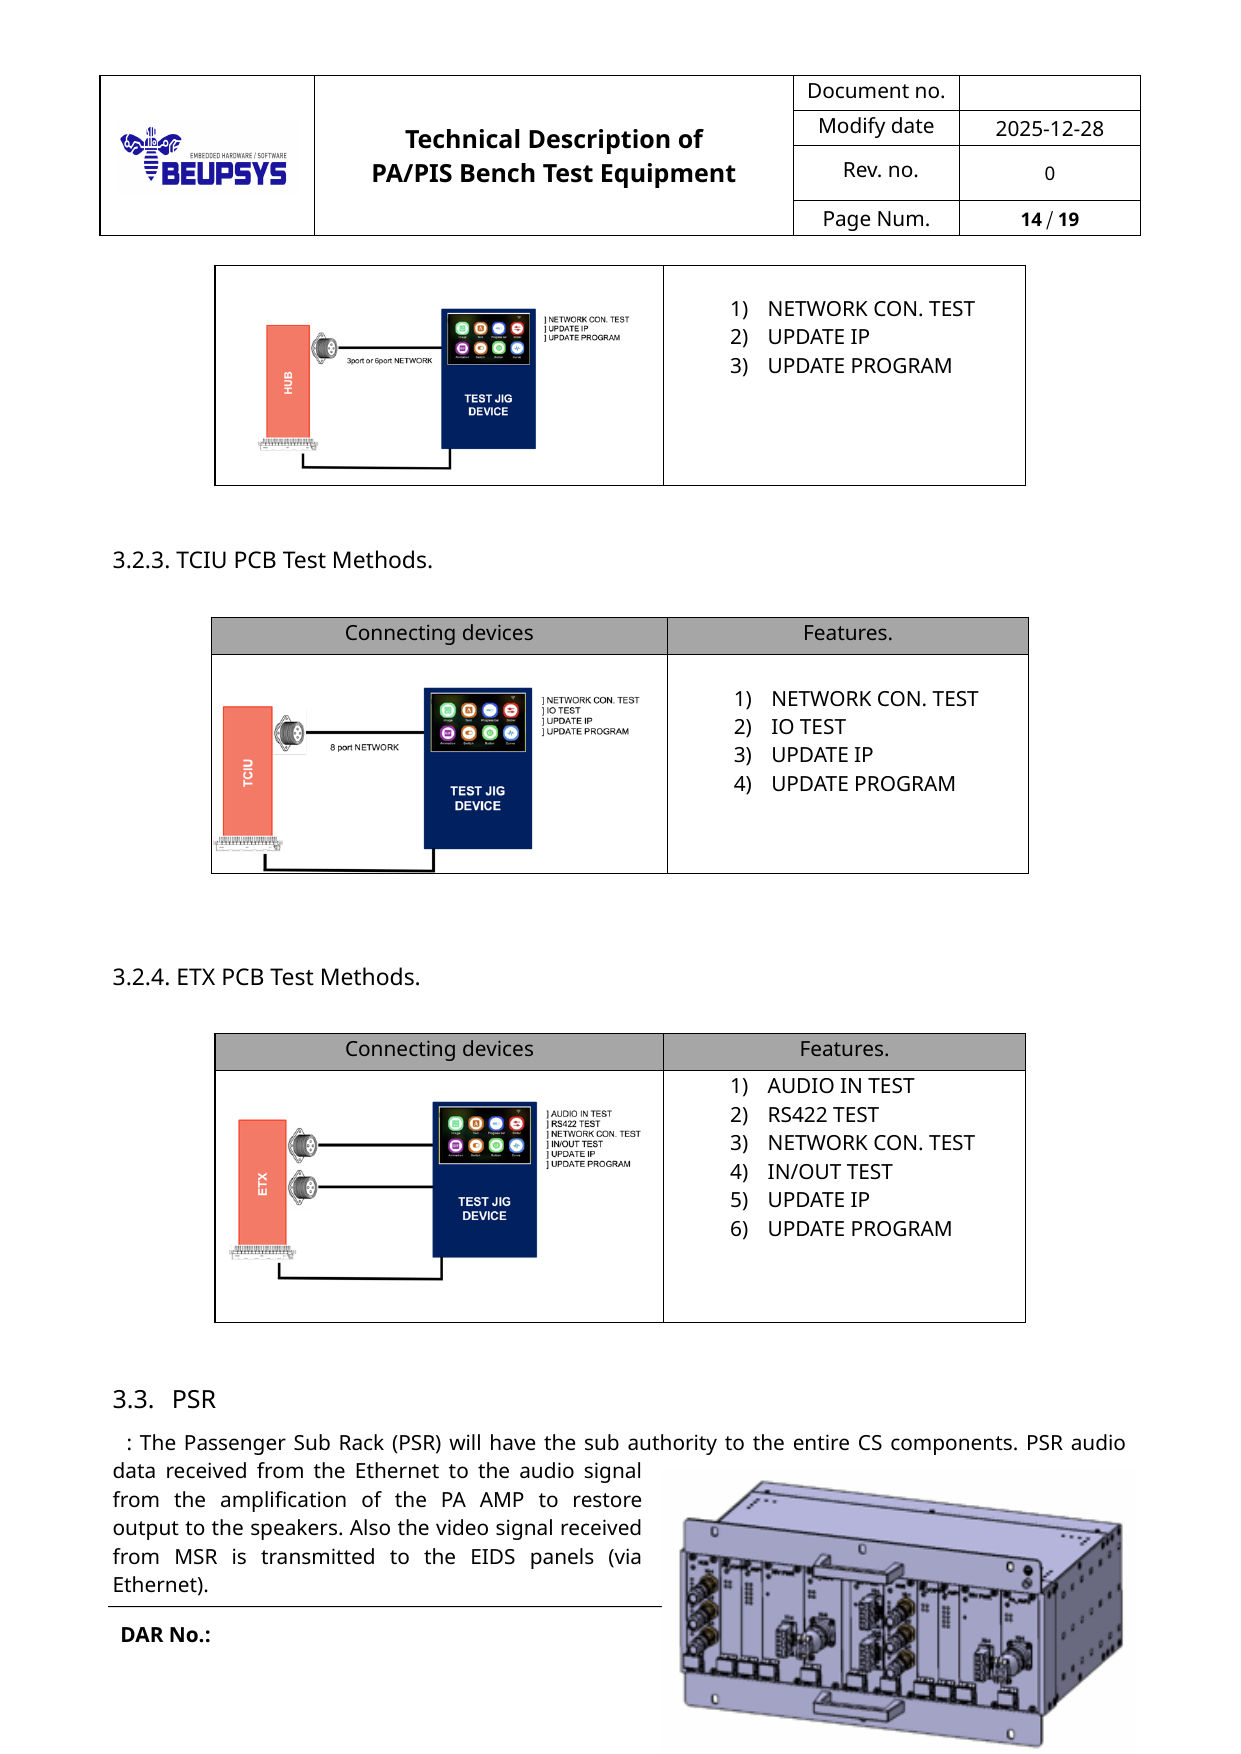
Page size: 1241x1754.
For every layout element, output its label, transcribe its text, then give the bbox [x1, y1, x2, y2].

picture [227, 1101, 646, 1281]
table_cell NETWORK CON. TEST IO TEST UPDATE IP UPDATE PROGRAM [668, 655, 1028, 873]
table_header Features. [668, 618, 1028, 654]
table_cell AUDIO IN TEST RS422 TEST NETWORK CON. TEST IN/OUT TEST UPDATE IP UPDATE PROGRAM [664, 1071, 1025, 1322]
picture [115, 116, 299, 195]
subtitle TCIU PCB Test Methods. [112, 544, 1128, 576]
table_header Connecting devices [216, 1034, 663, 1070]
table_cell NETWORK CON. TEST UPDATE IP UPDATE PROGRAM [664, 266, 1025, 485]
table_cell [216, 266, 663, 485]
text : The Passenger Sub Rack (PSR) will have the sub authority to the entire CS components. PSR audio data received from the Ethernet to the audio signal from the amplification of the PA AMP to restore output to the speakers. Also the video signal received from MSR is transmitted to the EIDS panels (via Ethernet). [112, 1428, 1128, 1599]
picture [211, 687, 645, 873]
table_cell [216, 1071, 663, 1322]
table_header Connecting devices [212, 618, 667, 654]
table_cell [212, 655, 667, 873]
picture [256, 308, 634, 470]
subtitle ETX PCB Test Methods. [112, 961, 1128, 992]
picture [659, 1467, 1134, 1751]
table_header Features. [664, 1034, 1025, 1070]
subtitle PSR [112, 1382, 1128, 1416]
